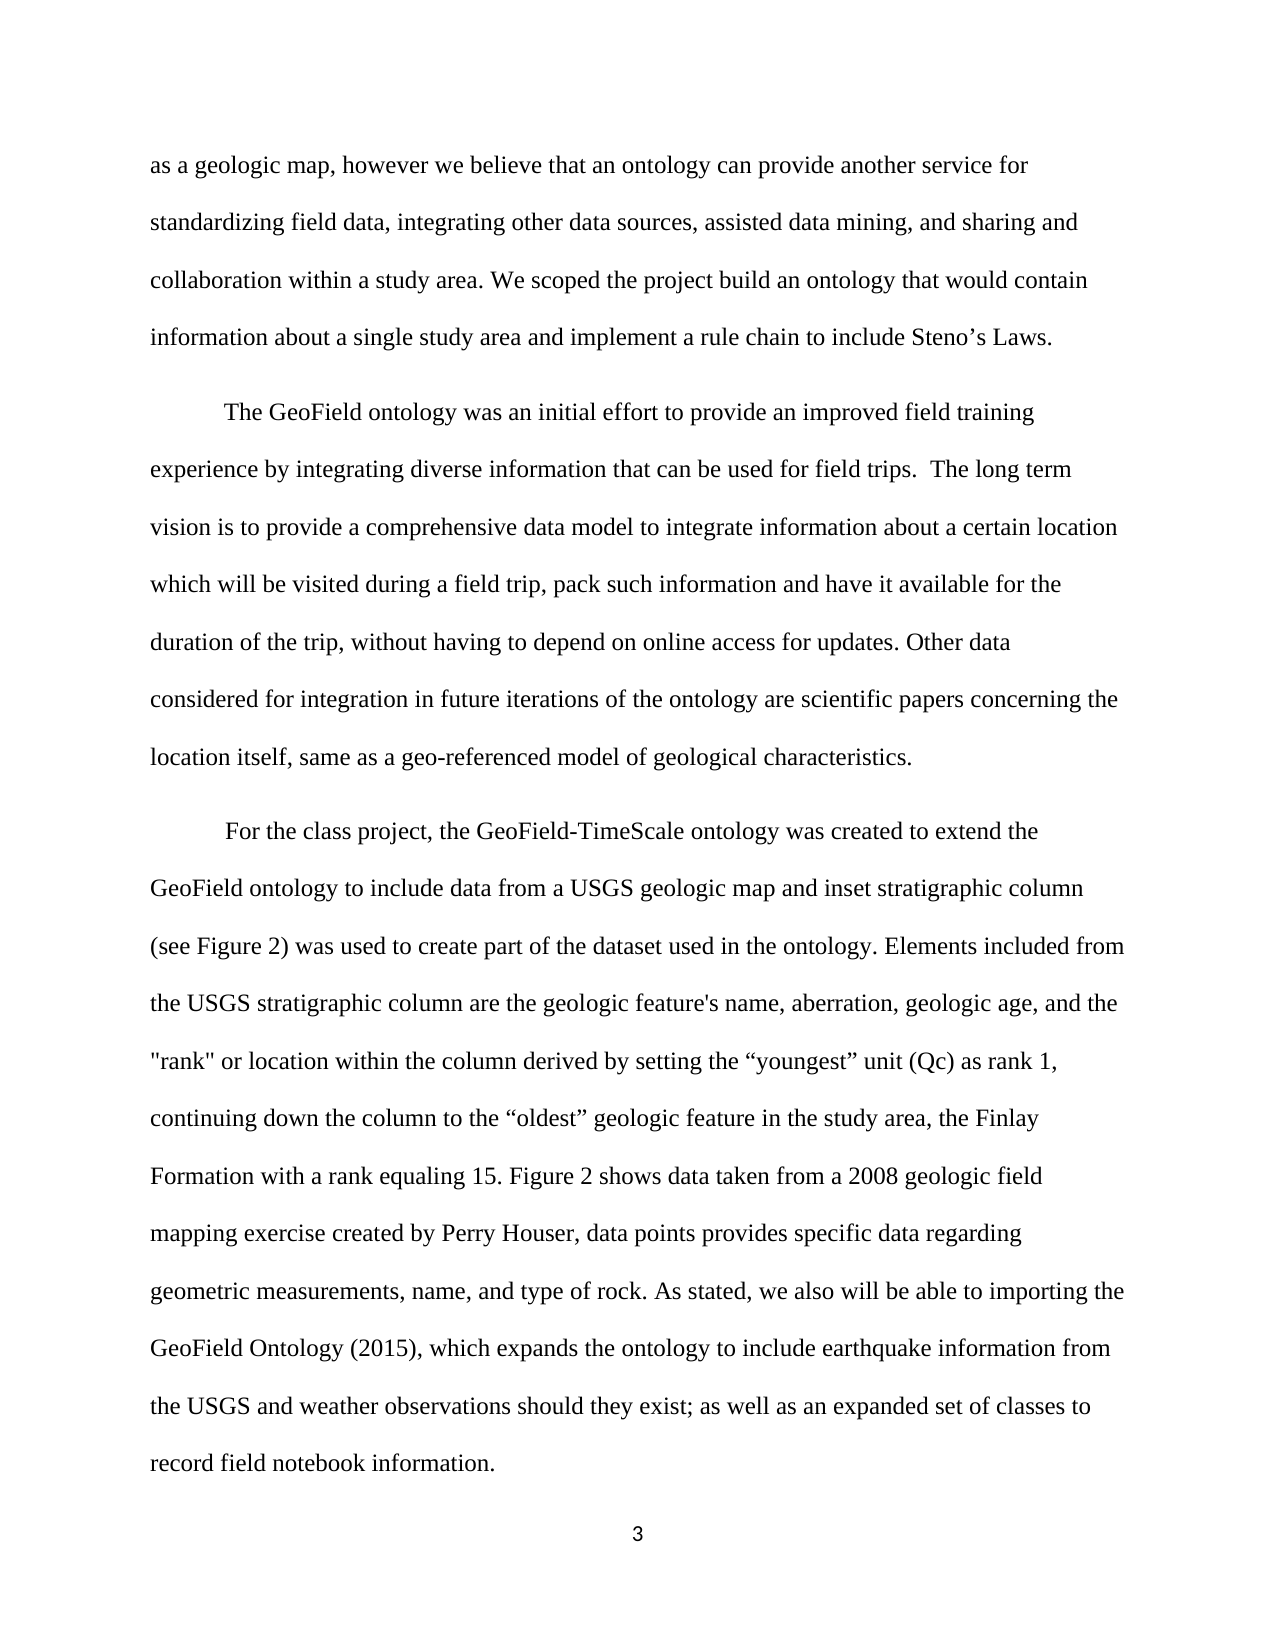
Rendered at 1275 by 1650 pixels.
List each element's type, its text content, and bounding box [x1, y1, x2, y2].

text For the class project, the GeoField-TimeScale ontology was created to extend the GeoField ontology to include data from a USGS geologic map and inset stratigraphic column (see Figure 2) was used to create part of the dataset used in the ontology. Elements included from the USGS stratigraphic column are the geologic feature's name, aberration, geologic age, and the "rank" or location within the column derived by setting the “youngest” unit (Qc) as rank 1, continuing down the column to the “oldest” geologic feature in the study area, the Finlay Formation with a rank equaling 15. Figure 2 shows data taken from a 2008 geologic field mapping exercise created by Perry Houser, data points provides specific data regarding geometric measurements, name, and type of rock. As stated, we also will be able to importing the GeoField Ontology (2015), which expands the ontology to include earthquake information from the USGS and weather observations should they exist; as well as an expanded set of classes to record field notebook information. [150, 816, 1125, 1477]
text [150, 150, 1125, 351]
text The GeoField ontology was an initial effort to provide an improved field training experience by integrating diverse information that can be used for field trips. The long term vision is to provide a comprehensive data model to integrate information about a certain location which will be visited during a field trip, pack such information and have it available for the duration of the trip, without having to depend on online access for updates. Other data considered for integration in future iterations of the ontology are scientific papers concerning the location itself, same as a geo-referenced model of geological characteristics. [150, 397, 1125, 770]
